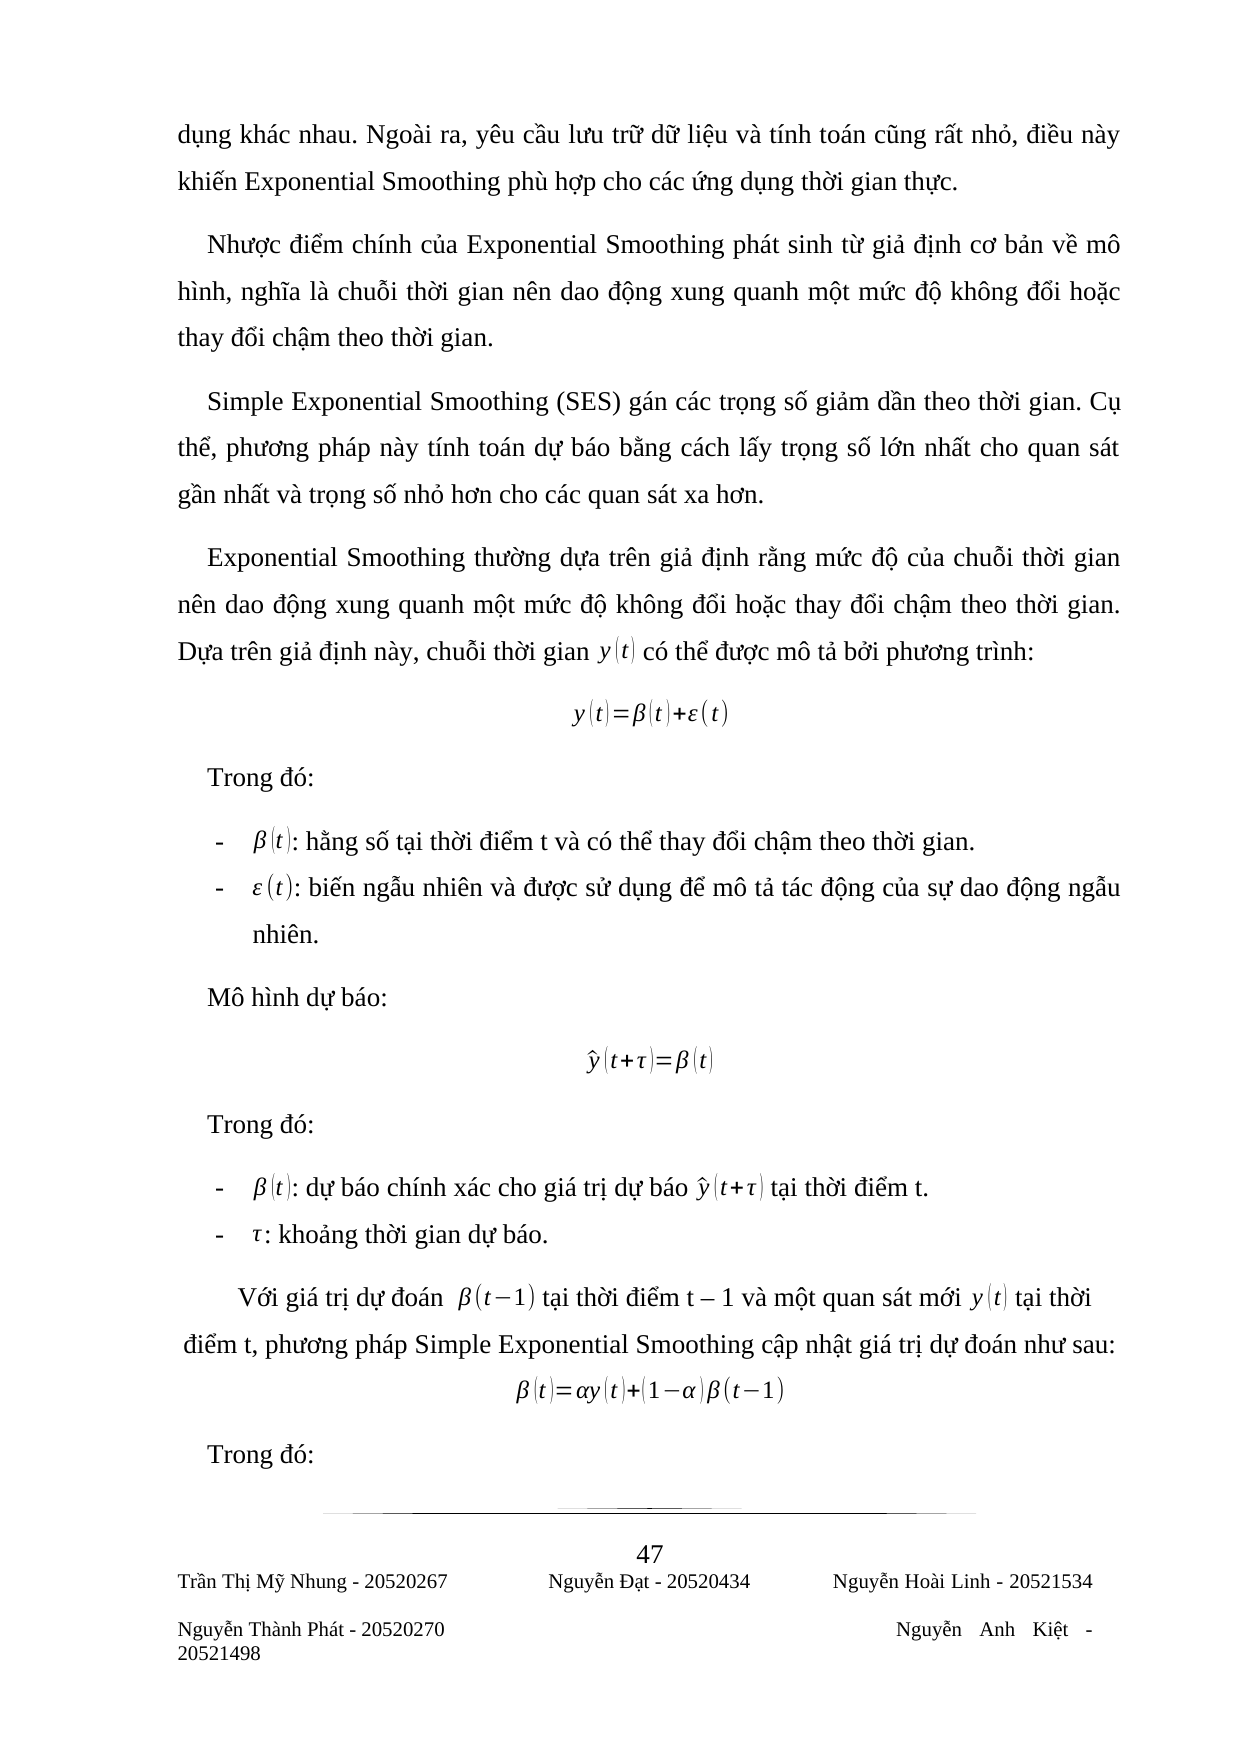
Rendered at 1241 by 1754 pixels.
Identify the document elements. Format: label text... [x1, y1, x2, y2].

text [177, 118, 1122, 196]
text Simple Exponential Smoothing (SES) gán các trọng số giảm dần theo thời gian. Cụ thể, phương pháp này tính toán dự báo bằng cách lấy trọng số lớn nhất cho quan sát gần nhất và trọng số nhỏ hơn cho các quan sát xa hơn. [177, 385, 1122, 509]
text Exponential Smoothing thường dựa trên giả định rằng mức độ của chuỗi thời gian nên dao động xung quanh một mức độ không đổi hoặc thay đổi chậm theo thời gian. Dựa trên giả định này, chuỗi thời gian có thể được mô tả bởi phương trình: [177, 541, 1122, 666]
text Trong đó: [177, 1108, 1122, 1139]
list : biến ngẫu nhiên và được sử dụng để mô tả tác động của sự dao động ngẫu nhiên. [215, 871, 1122, 949]
text Với giá trị dự đoán tại thời điểm t – 1 và một quan sát mới tại thời điểm t, phương pháp Simple Exponential Smoothing cập nhật giá trị dự đoán như sau: [177, 1281, 1122, 1406]
text Trong đó: [177, 1438, 1122, 1469]
list : dự báo chính xác cho giá trị dự báo tại thời điểm t. [215, 1171, 1122, 1203]
text Mô hình dự báo: [177, 981, 1122, 1013]
list : khoảng thời gian dự báo. [215, 1218, 1122, 1249]
text Nhược điểm chính của Exponential Smoothing phát sinh từ giả định cơ bản về mô hình, nghĩa là chuỗi thời gian nên dao động xung quanh một mức độ không đổi hoặc thay đổi chậm theo thời gian. [177, 228, 1122, 353]
text Trong đó: [177, 761, 1122, 793]
list : hằng số tại thời điểm t và có thể thay đổi chậm theo thời gian. [215, 825, 1122, 856]
